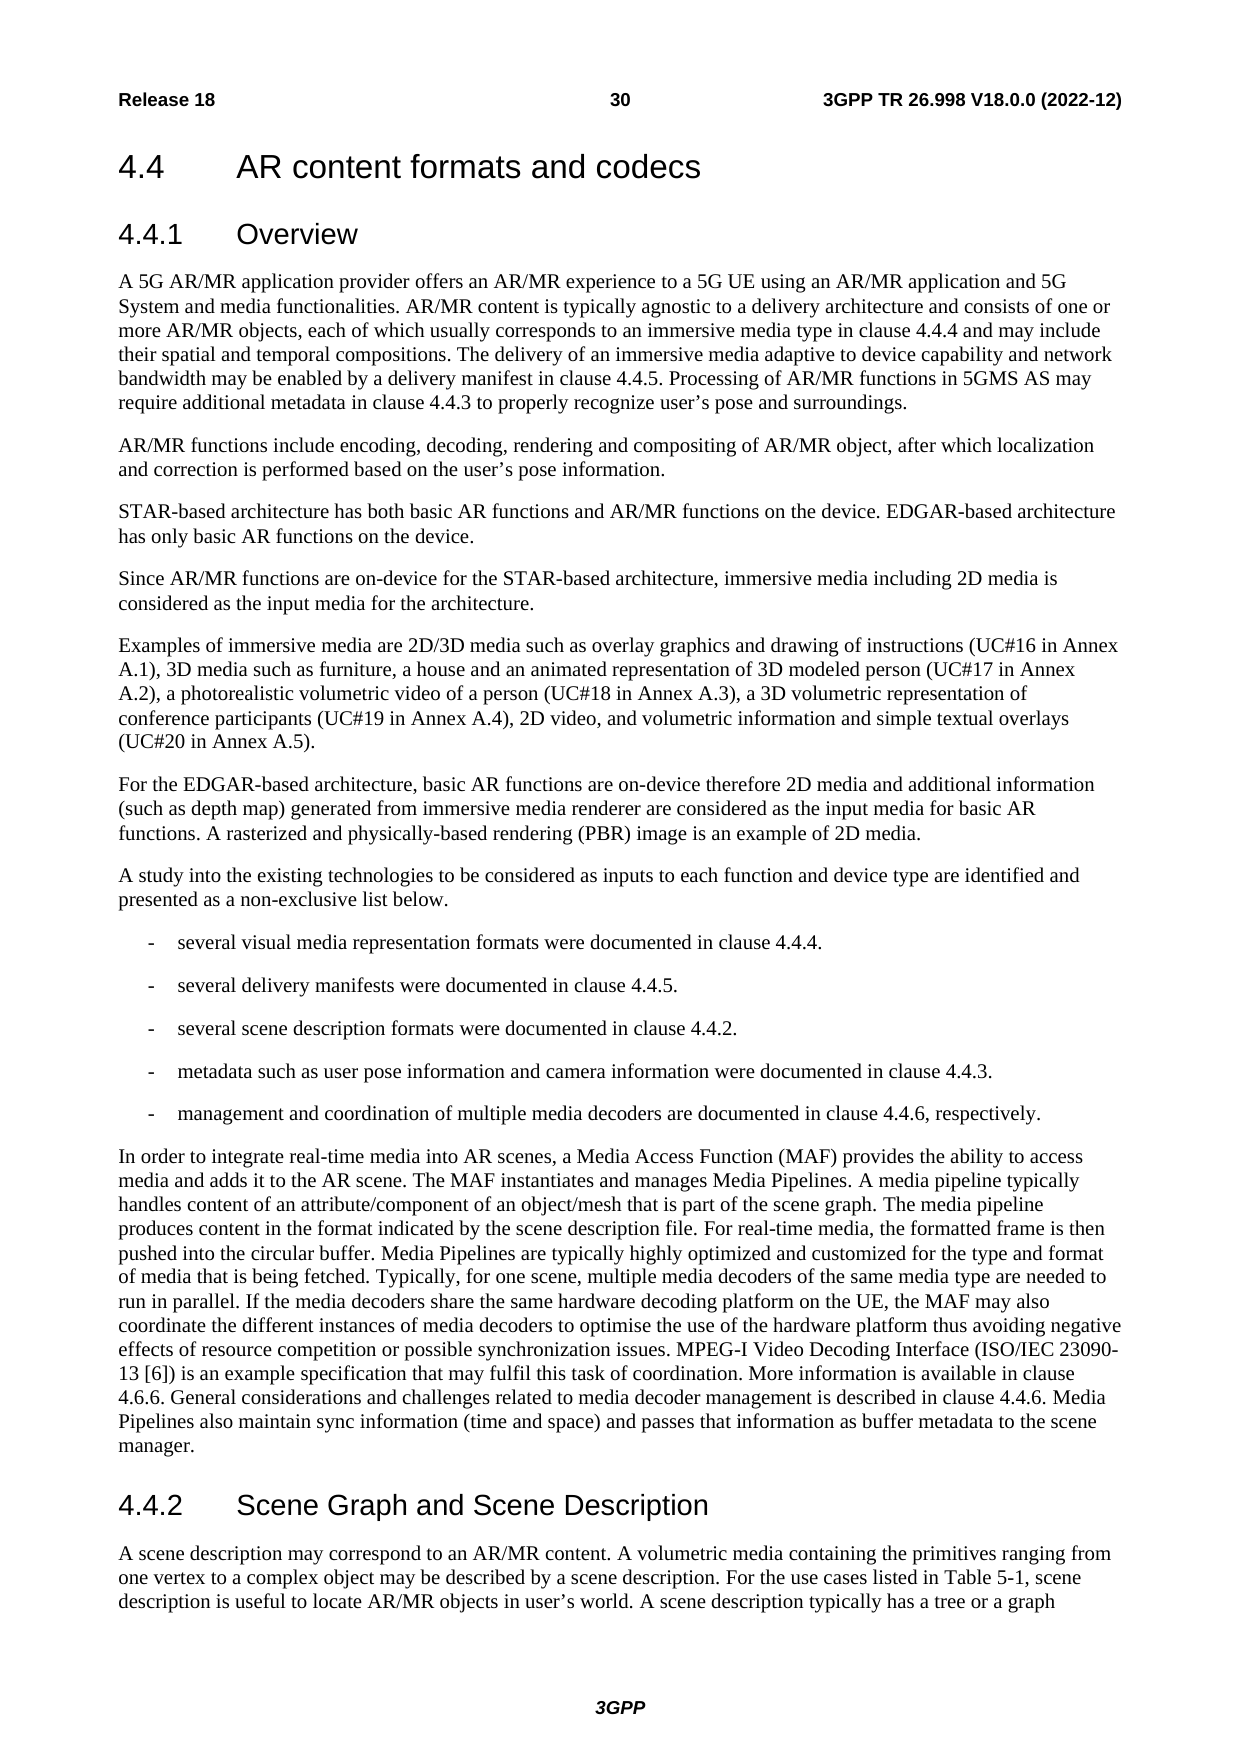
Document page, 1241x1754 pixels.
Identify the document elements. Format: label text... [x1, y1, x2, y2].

text Since AR/MR functions are on-device for the STAR-based architecture, immersive media including 2D media is considered as the input media for the architecture. [118, 566, 1122, 614]
subtitle 4.4.1 Overview [118, 217, 1122, 251]
text In order to integrate real-time media into AR scenes, a Media Access Function (MAF) provides the ability to access media and adds it to the AR scene. The MAF instantiates and manages Media Pipelines. A media pipeline typically handles content of an attribute/component of an object/mesh that is part of the scene graph. The media pipeline produces content in the format indicated by the scene description file. For real-time media, the formatted frame is then pushed into the circular buffer. Media Pipelines are typically highly optimized and customized for the type and format of media that is being fetched. Typically, for one scene, multiple media decoders of the same media type are needed to run in parallel. If the media decoders share the same hardware decoding platform on the UE, the MAF may also coordinate the different instances of media decoders to optimise the use of the hardware platform thus avoiding negative effects of resource competition or possible synchronization issues. MPEG-I Video Decoding Interface (ISO/IEC 23090-13 [6]) is an example specification that may fulfil this task of coordination. More information is available in clause 4.6.6. General considerations and challenges related to media decoder management is described in clause 4.4.6. Media Pipelines also maintain sync information (time and space) and passes that information as buffer metadata to the scene manager. [118, 1144, 1122, 1457]
text - several visual media representation formats were documented in clause 4.4.4. [148, 930, 1122, 954]
text AR/MR functions include encoding, decoding, rendering and compositing of AR/MR object, after which localization and correction is performed based on the user’s pose information. [118, 433, 1122, 481]
text STAR-based architecture has both basic AR functions and AR/MR functions on the device. EDGAR-based architecture has only basic AR functions on the device. [118, 499, 1122, 548]
text A 5G AR/MR application provider offers an AR/MR experience to a 5G UE using an AR/MR application and 5G System and media functionalities. AR/MR content is typically agnostic to a delivery architecture and consists of one or more AR/MR objects, each of which usually corresponds to an immersive media type in clause 4.4.4 and may include their spatial and temporal compositions. The delivery of an immersive media adaptive to device capability and network bandwidth may be enabled by a delivery manifest in clause 4.4.5. Processing of AR/MR functions in 5GMS AS may require additional metadata in clause 4.4.3 to properly recognize user’s pose and surroundings. [118, 269, 1122, 414]
text Examples of immersive media are 2D/3D media such as overlay graphics and drawing of instructions (UC#16 in Annex A.1), 3D media such as furniture, a house and an animated representation of 3D modeled person (UC#17 in Annex A.2), a photorealistic volumetric video of a person (UC#18 in Annex A.3), a 3D volumetric representation of conference participants (UC#19 in Annex A.4), 2D video, and volumetric information and simple textual overlays (UC#20 in Annex A.5). [118, 633, 1122, 753]
subtitle 4.4 AR content formats and codecs [118, 147, 1122, 186]
text - management and coordination of multiple media decoders are documented in clause 4.4.6, respectively. [148, 1101, 1122, 1125]
text - several scene description formats were documented in clause 4.4.2. [148, 1016, 1122, 1040]
text - metadata such as user pose information and camera information were documented in clause 4.4.3. [148, 1058, 1122, 1083]
text For the EDGAR-based architecture, basic AR functions are on-device therefore 2D media and additional information (such as depth map) generated from immersive media renderer are considered as the input media for basic AR functions. A rasterized and physically-based rendering (PBR) image is an example of 2D media. [118, 772, 1122, 844]
text - several delivery manifests were documented in clause 4.4.5. [148, 973, 1122, 997]
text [118, 1541, 1122, 1613]
subtitle 4.4.2 Scene Graph and Scene Description [118, 1488, 1122, 1522]
text A study into the existing technologies to be considered as inputs to each function and device type are identified and presented as a non-exclusive list below. [118, 863, 1122, 911]
